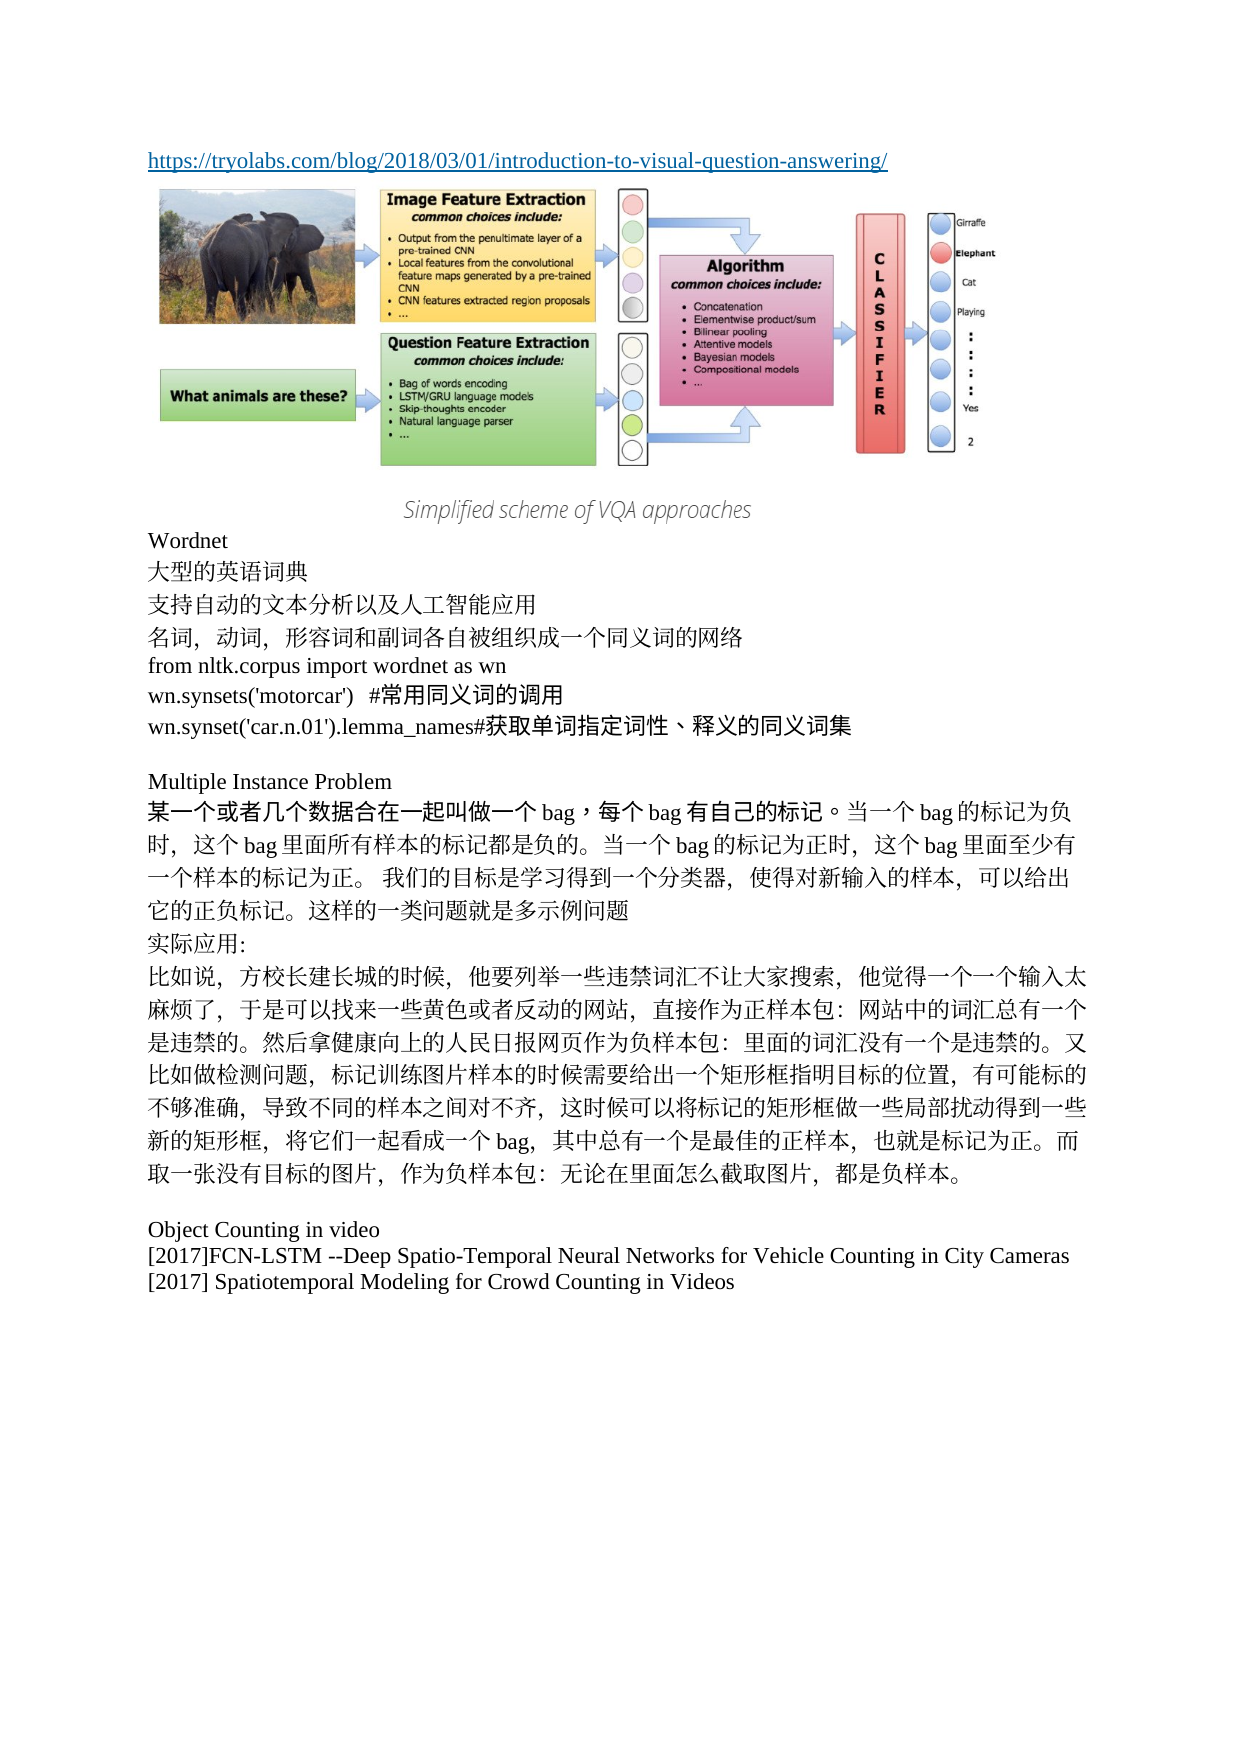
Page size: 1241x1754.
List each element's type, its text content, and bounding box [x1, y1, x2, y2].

text Wordnet [148, 527, 1093, 554]
text 大型的英语词典 [148, 554, 1093, 587]
text https://tryolabs.com/blog/2018/03/01/introduction-to-visual-question-answering/ [148, 148, 1093, 174]
text 比如说，方校长建长城的时候，他要列举一些违禁词汇不让大家搜索，他觉得一个一个输入太麻烦了，于是可以找来一些黄色或者反动的网站，直接作为正样本包：网站中的词汇总有一个是违禁的。然后拿健康向上的人民日报网页作为负样本包：里面的词汇没有一个是违禁的。又比如做检测问题，标记训练图片样本的时候需要给出一个矩形框指明目标的位置，有可能标的不够准确，导致不同的样本之间对不齐，这时候可以将标记的矩形框做一些局部扰动得到一些新的矩形框，将它们一起看成一个bag，其中总有一个是最佳的正样本，也就是标记为正。而取一张没有目标的图片，作为负样本包：无论在里面怎么截取图片，都是负样本。 [148, 959, 1093, 1189]
text Multiple Instance Problem [148, 768, 1093, 794]
picture [147, 173, 1013, 528]
text [2017] Spatiotemporal Modeling for Crowd Counting in Videos [148, 1268, 1093, 1295]
text [2017]FCN-LSTM --Deep Spatio-Temporal Neural Networks for Vehicle Counting in City Cameras [148, 1242, 1093, 1268]
text from nltk.corpus import wordnet as wn [148, 652, 1093, 679]
text 实际应用: [148, 926, 1093, 959]
text 支持自动的文本分析以及人工智能应用 [148, 587, 1093, 619]
text wn.synsets('motorcar') #常用同义词的调用 [148, 679, 1093, 710]
text 某一个或者几个数据合在一起叫做一个bag，每个bag有自己的标记。当一个bag的标记为负时，这个bag里面所有样本的标记都是负的。当一个bag的标记为正时，这个bag里面至少有一个样本的标记为正。 我们的目标是学习得到一个分类器，使得对新输入的样本，可以给出它的正负标记。这样的一类问题就是多示例问题 [148, 794, 1093, 926]
text Object Counting in video [148, 1216, 1093, 1242]
text wn.synset('car.n.01').lemma_names#获取单词指定词性、释义的同义词集 [148, 710, 1093, 741]
text 名词，动词，形容词和副词各自被组织成一个同义词的网络 [148, 619, 1093, 652]
